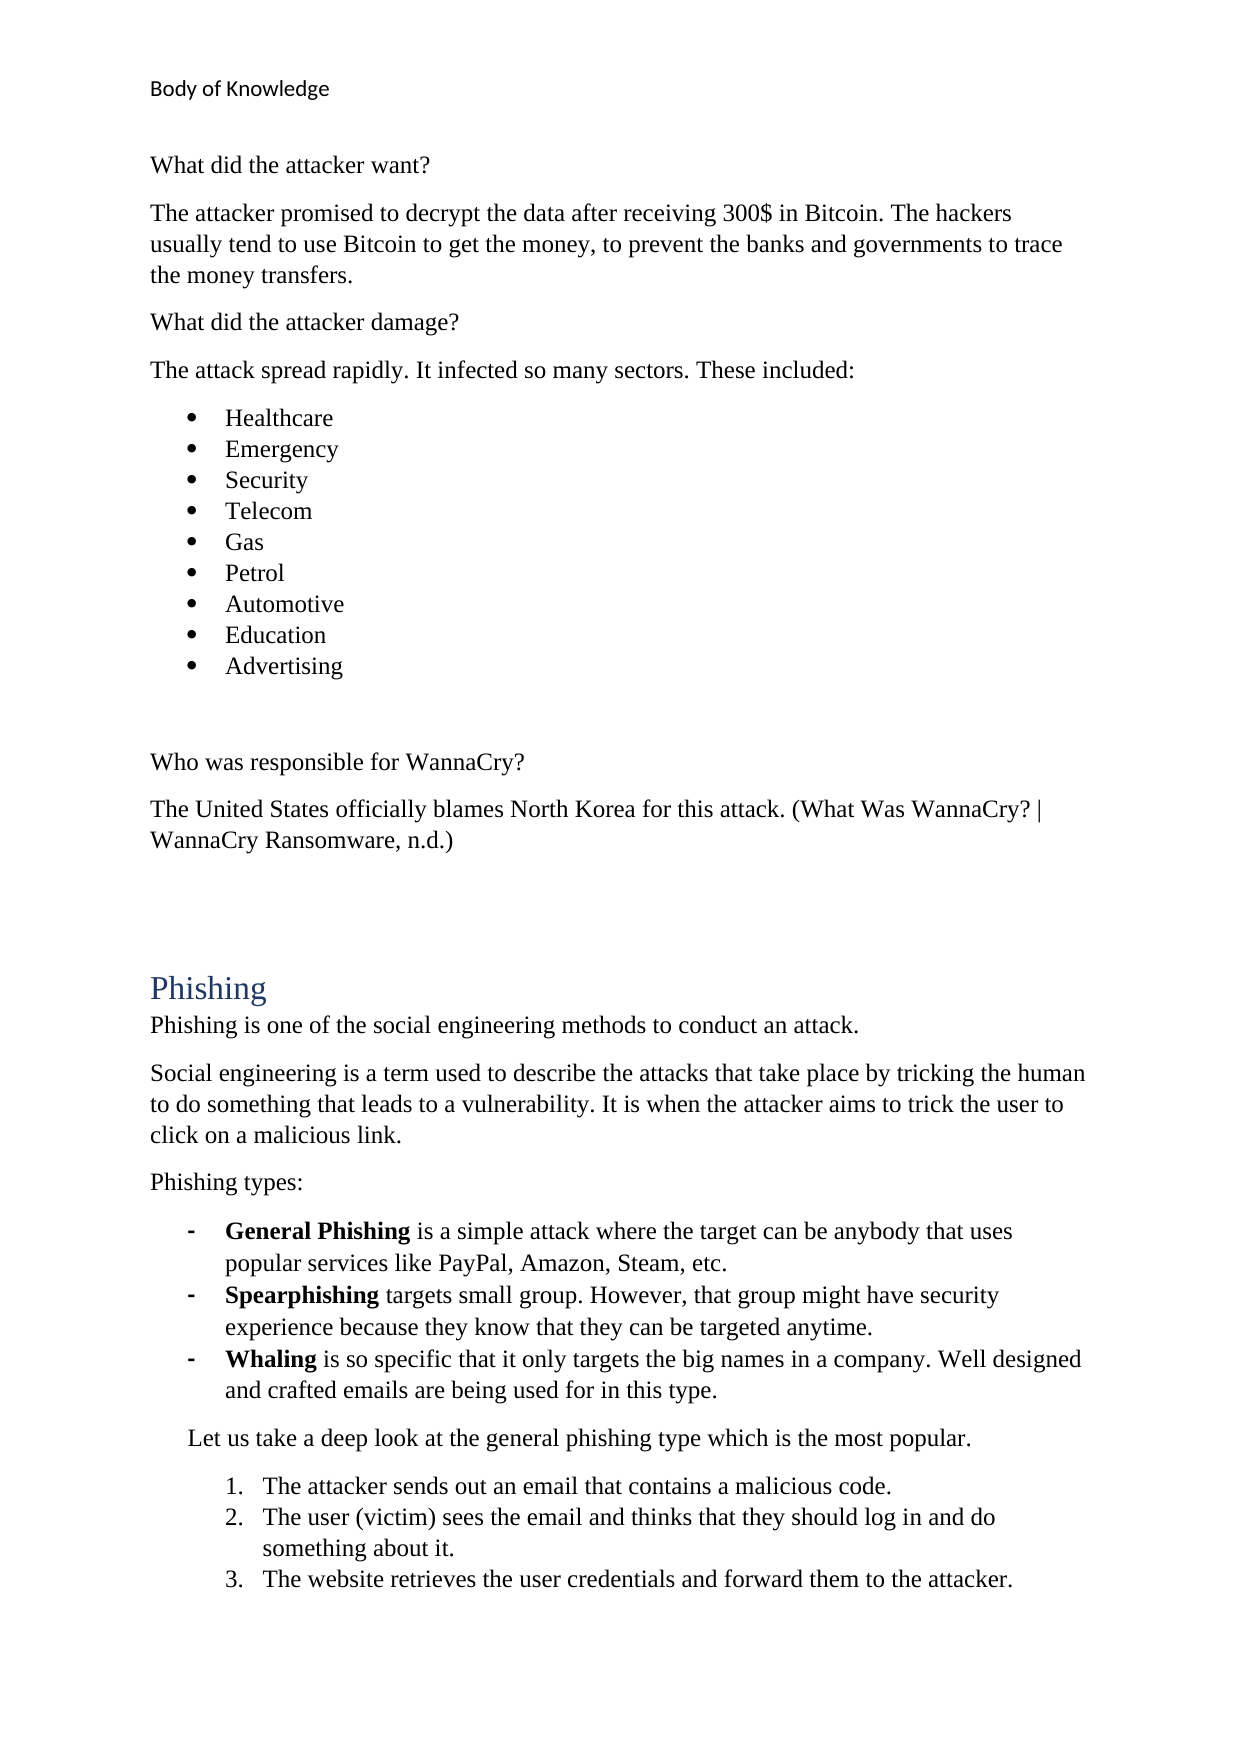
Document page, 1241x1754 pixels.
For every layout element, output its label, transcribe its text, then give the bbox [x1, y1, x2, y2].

list Security [187, 465, 1090, 494]
list General Phishing is a simple attack where the target can be anybody that uses popular services like PayPal, Amazon, Steam, etc. [187, 1215, 1090, 1277]
text What did the attacker want? [150, 150, 1090, 179]
list Gas [187, 527, 1090, 556]
list Petrol [187, 558, 1090, 587]
text The attacker promised to decrypt the data after receiving 300$ in Bitcoin. The hackers usually tend to use Bitcoin to get the money, to prevent the banks and governments to trace the money transfers. [150, 198, 1090, 288]
list The website retrieves the user credentials and forward them to the attacker. [225, 1564, 1090, 1593]
list Healthcare [187, 403, 1090, 432]
text The United States officially blames North Korea for this attack. (What Was WannaCry? | WannaCry Ransomware, n.d.) [150, 794, 1090, 854]
list Spearphishing targets small group. However, that group might have security experience because they know that they can be targeted anytime. [187, 1279, 1090, 1341]
list Telecom [187, 496, 1090, 525]
text Social engineering is a term used to describe the attacks that take place by tricking the human to do something that leads to a vulnerability. It is when the attacker aims to trick the user to click on a malicious link. [150, 1058, 1090, 1148]
text Who was responsible for WannaCry? [150, 747, 1090, 775]
list Automotive [187, 589, 1090, 618]
list The attacker sends out an email that contains a malicious code. [225, 1471, 1090, 1500]
list Education [187, 620, 1090, 649]
list Advertising [187, 651, 1090, 680]
list The user (victim) sees the email and thinks that they should log in and do something about it. [225, 1502, 1090, 1562]
text What did the attacker damage? [150, 307, 1090, 336]
text The attack spread rapidly. It infected so many sectors. These included: [150, 355, 1090, 384]
text Phishing is one of the social engineering methods to conduct an attack. [150, 1010, 1090, 1039]
subtitle Phishing [150, 968, 1090, 1007]
list Whaling is so specific that it only targets the big names in a company. Well designed and crafted emails are being used for in this type. [187, 1343, 1090, 1404]
list Emergency [187, 434, 1090, 463]
text Phishing types: [150, 1167, 1090, 1196]
text Let us take a deep look at the general phishing type which is the most popular. [187, 1423, 1090, 1452]
